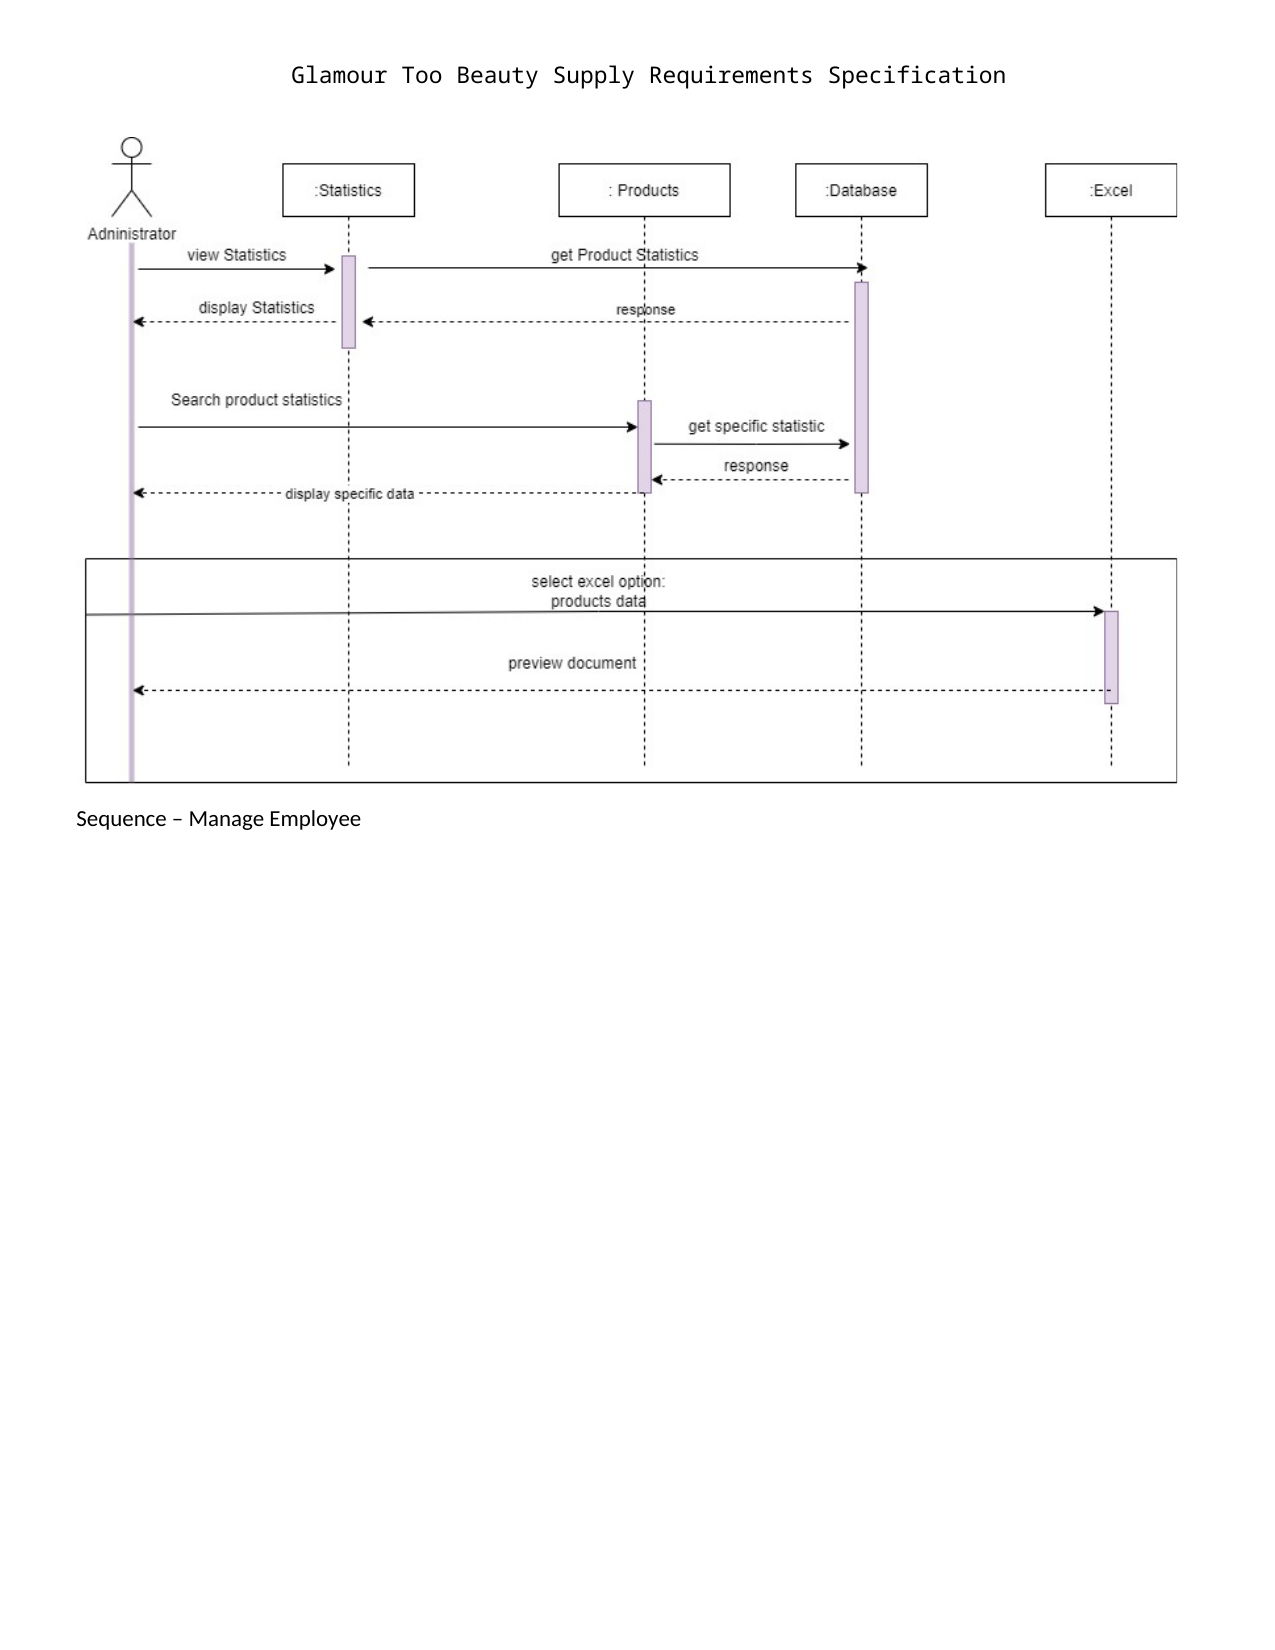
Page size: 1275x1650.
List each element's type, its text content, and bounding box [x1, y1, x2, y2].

picture [76, 137, 1178, 786]
text Sequence – Manage Employee [76, 804, 1240, 832]
